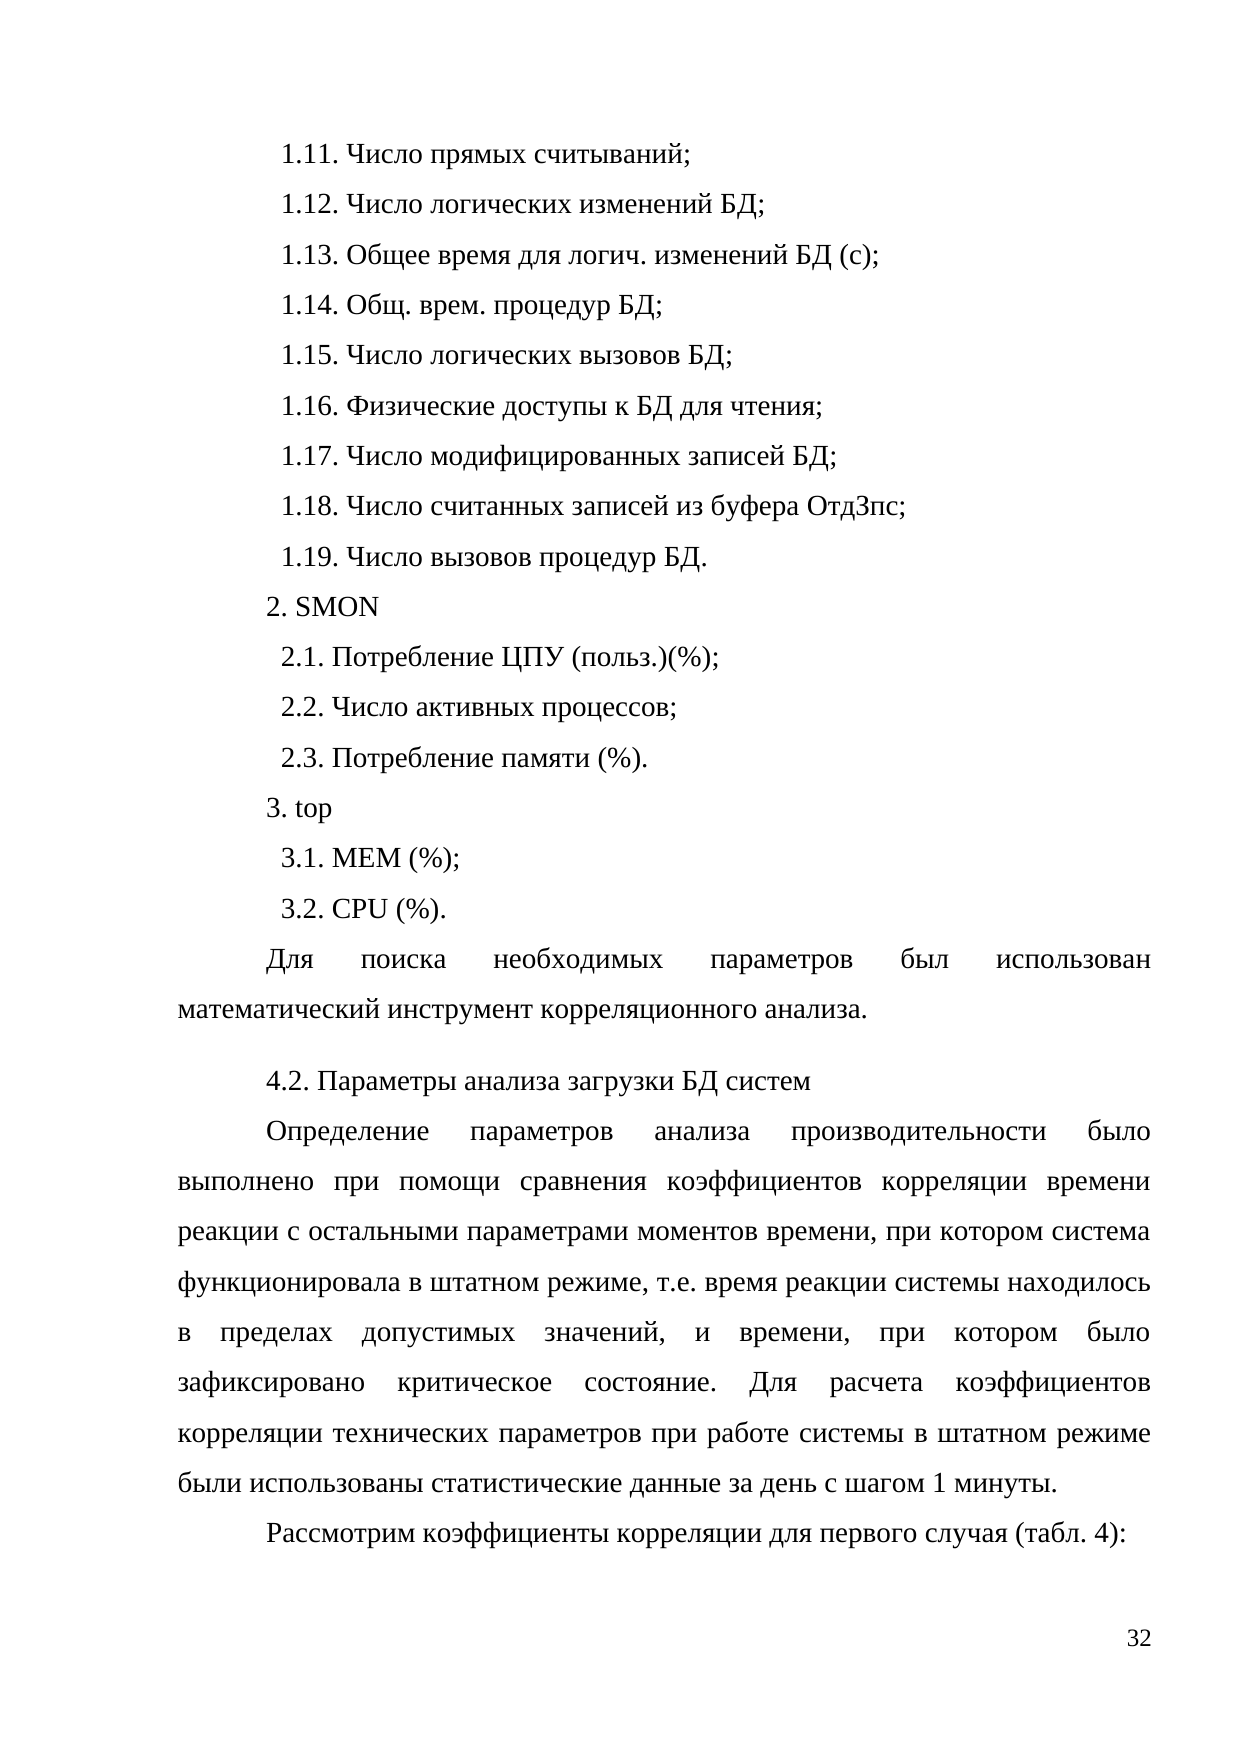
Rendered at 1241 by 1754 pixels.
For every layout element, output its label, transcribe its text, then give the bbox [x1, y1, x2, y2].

list Число логических изменений БД; [177, 186, 1152, 220]
list Рассмотрим коэффициенты корреляции для первого случая (табл. 4): [177, 1515, 1152, 1549]
list top [177, 790, 1152, 824]
list Потребление памяти (%). [177, 740, 1152, 773]
list MEM (%); [177, 841, 1152, 874]
list Общ. врем. процедур БД; [177, 287, 1152, 321]
list CPU (%). [177, 891, 1152, 924]
list Число модифицированных записей БД; [177, 438, 1152, 472]
list Число вызовов процедур БД. [177, 539, 1152, 572]
subtitle 4.2. Параметры анализа загрузки БД систем [177, 1063, 1152, 1096]
list Потребление ЦПУ (польз.)(%); [177, 639, 1152, 673]
list Определение параметров анализа производительности было выполнено при помощи сравнения коэффициентов корреляции времени реакции с остальными параметрами моментов времени, при котором система функционировала в штатном режиме, т.е. время реакции системы находилось в пределах допустимых значений, и времени, при котором было зафиксировано критическое состояние. Для расчета коэффициентов корреляции технических параметров при работе системы в штатном режиме были использованы статистические данные за день с шагом 1 минуты. [177, 1113, 1152, 1499]
list SMON [177, 589, 1152, 622]
list Для поиска необходимых параметров был использован математический инструмент корреляционного анализа. [177, 941, 1152, 1025]
list Число логических вызовов БД; [177, 337, 1152, 371]
list Число активных процессов; [177, 689, 1152, 723]
list Физические доступы к БД для чтения; [177, 388, 1152, 421]
list Общее время для логич. изменений БД (с); [177, 237, 1152, 270]
list Число прямых считываний; [177, 136, 1152, 170]
list Число считанных записей из буфера ОтдЗпс; [177, 488, 1152, 522]
